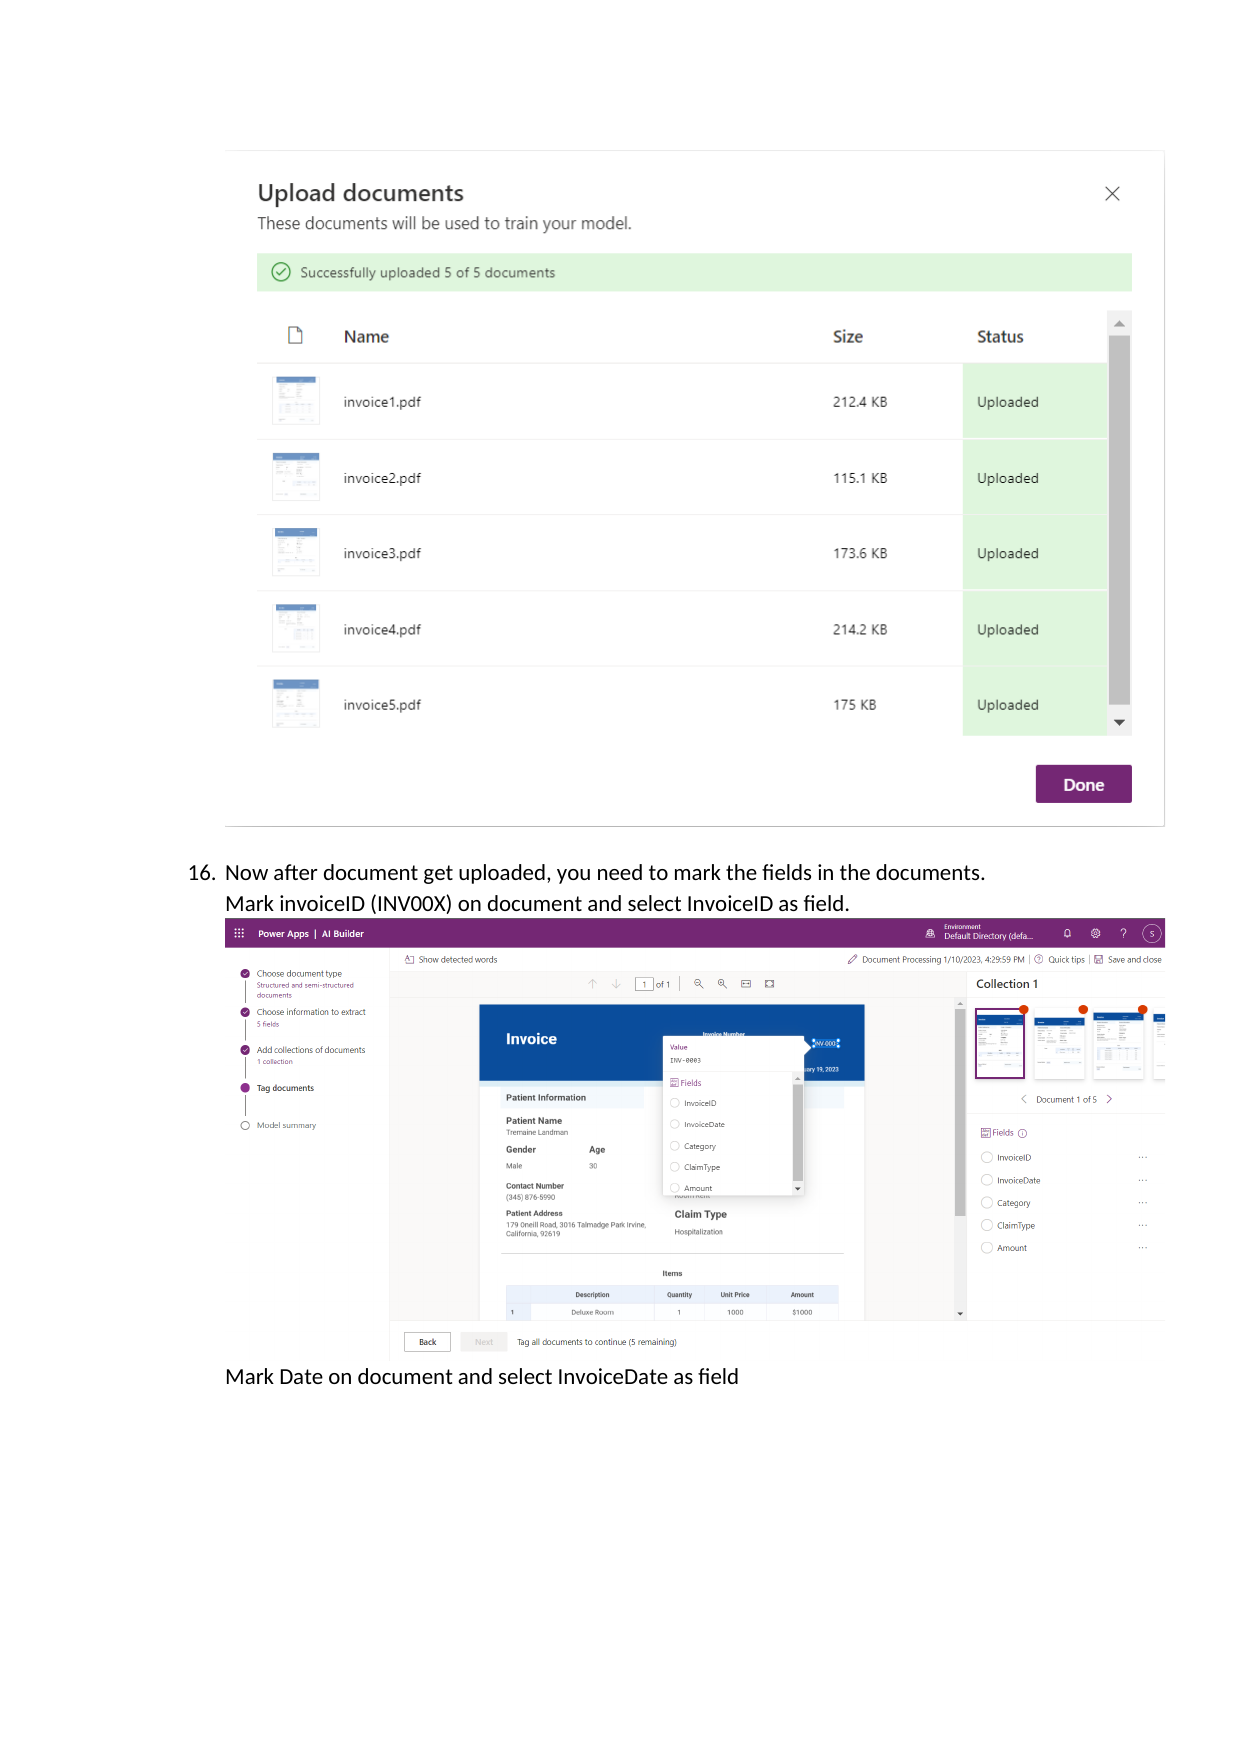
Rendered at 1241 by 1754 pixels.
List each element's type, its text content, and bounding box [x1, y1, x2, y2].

list Mark invoiceID (INV00X) on document and select InvoiceID as field. [225, 889, 1090, 917]
picture [225, 918, 1166, 1361]
list Mark Date on document and select InvoiceDate as field [225, 1362, 1090, 1390]
list Now after document get uploaded, you need to mark the fields in the documents. [187, 858, 1090, 887]
picture [225, 150, 1166, 827]
